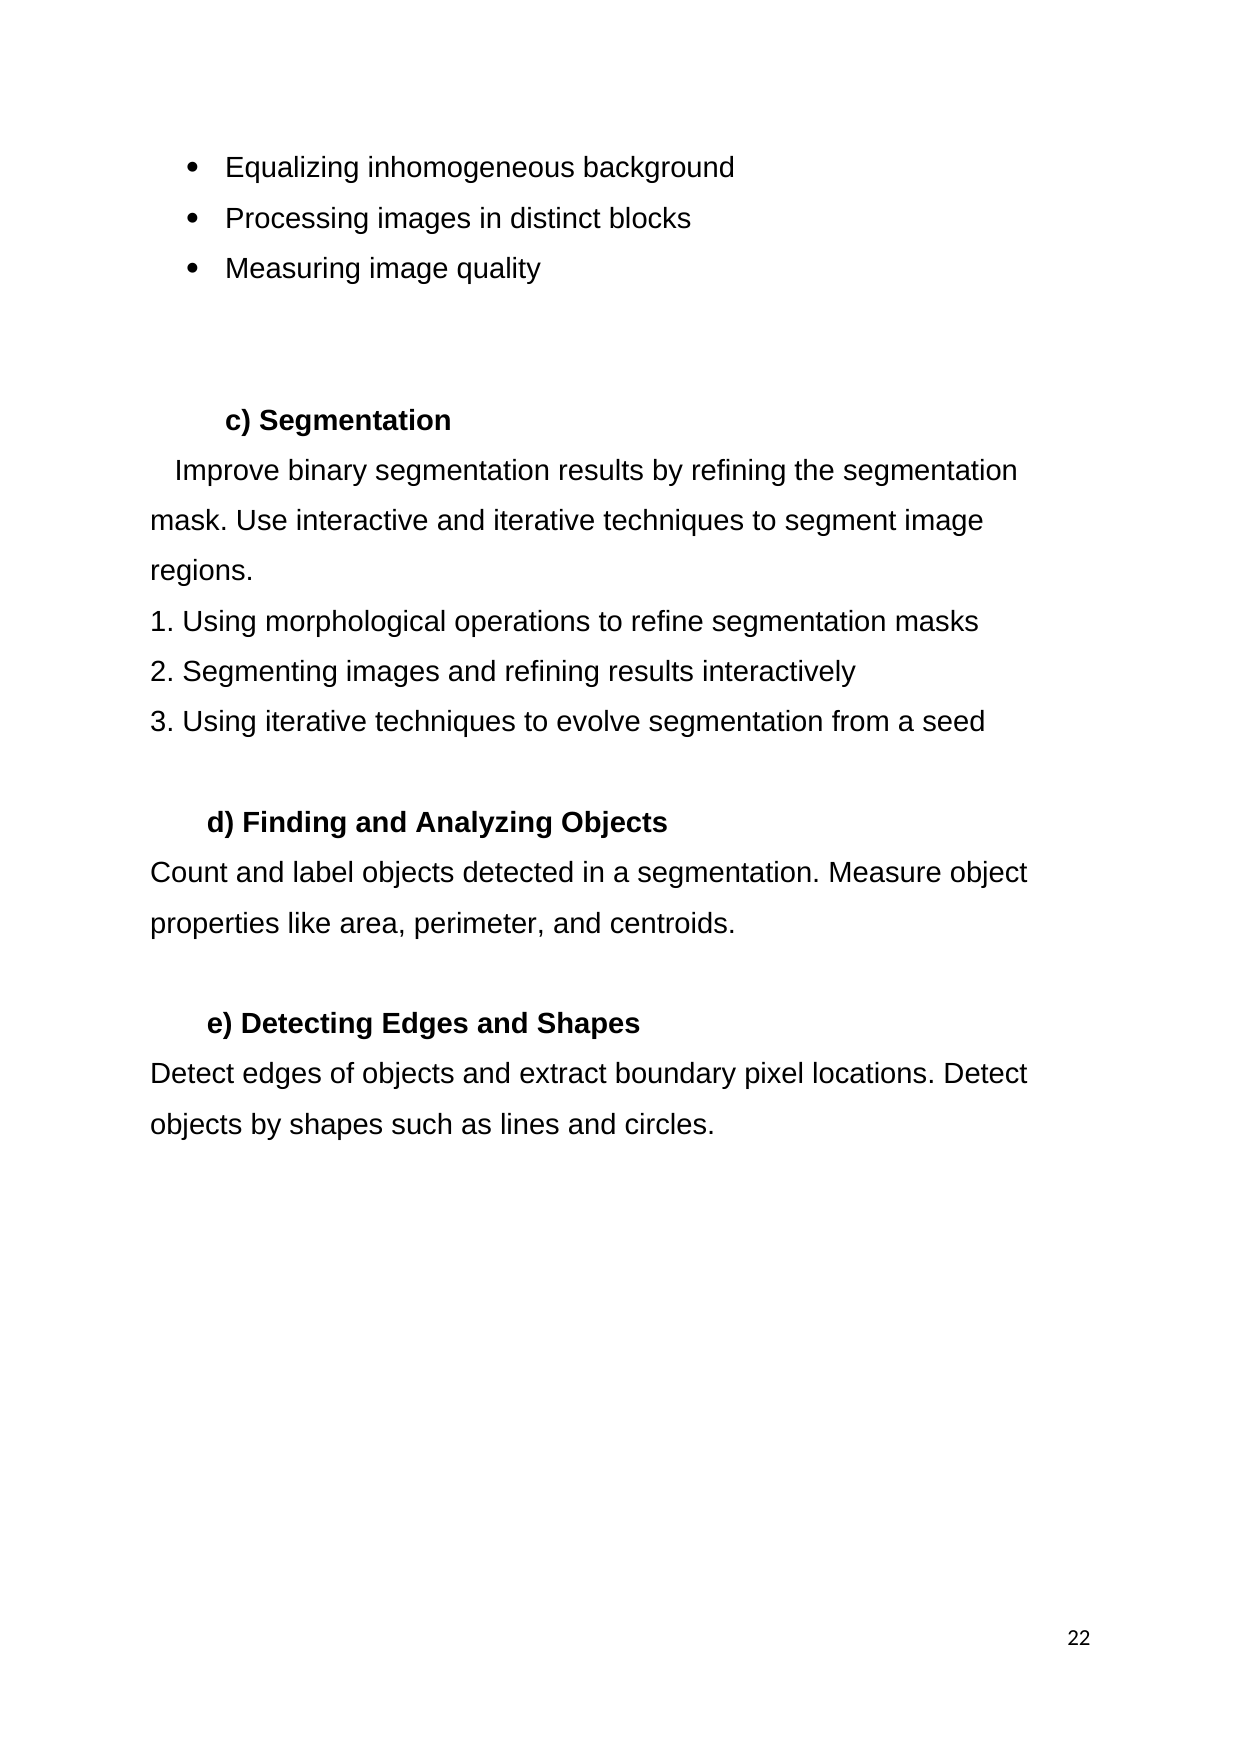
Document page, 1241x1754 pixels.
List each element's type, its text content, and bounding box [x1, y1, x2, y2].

list Processing images in distinct blocks [187, 201, 1090, 234]
text Improve binary segmentation results by refining the segmentation mask. Use interactive and iterative techniques to segment image regions. 1. Using morphological operations to refine segmentation masks 2. Segmenting images and refining results interactively 3. Using iterative techniques to evolve segmentation from a seed d) Finding and Analyzing Objects Count and label objects detected in a segmentation. Measure object properties like area, perimeter, and centroids. e) Detecting Edges and Shapes Detect edges of objects and extract boundary pixel locations. Detect objects by shapes such as lines and circles. [150, 453, 1090, 1140]
text c) Segmentation [225, 402, 1090, 436]
list Equalizing inhomogeneous background [187, 150, 1090, 184]
list Measuring image quality [187, 251, 1090, 285]
